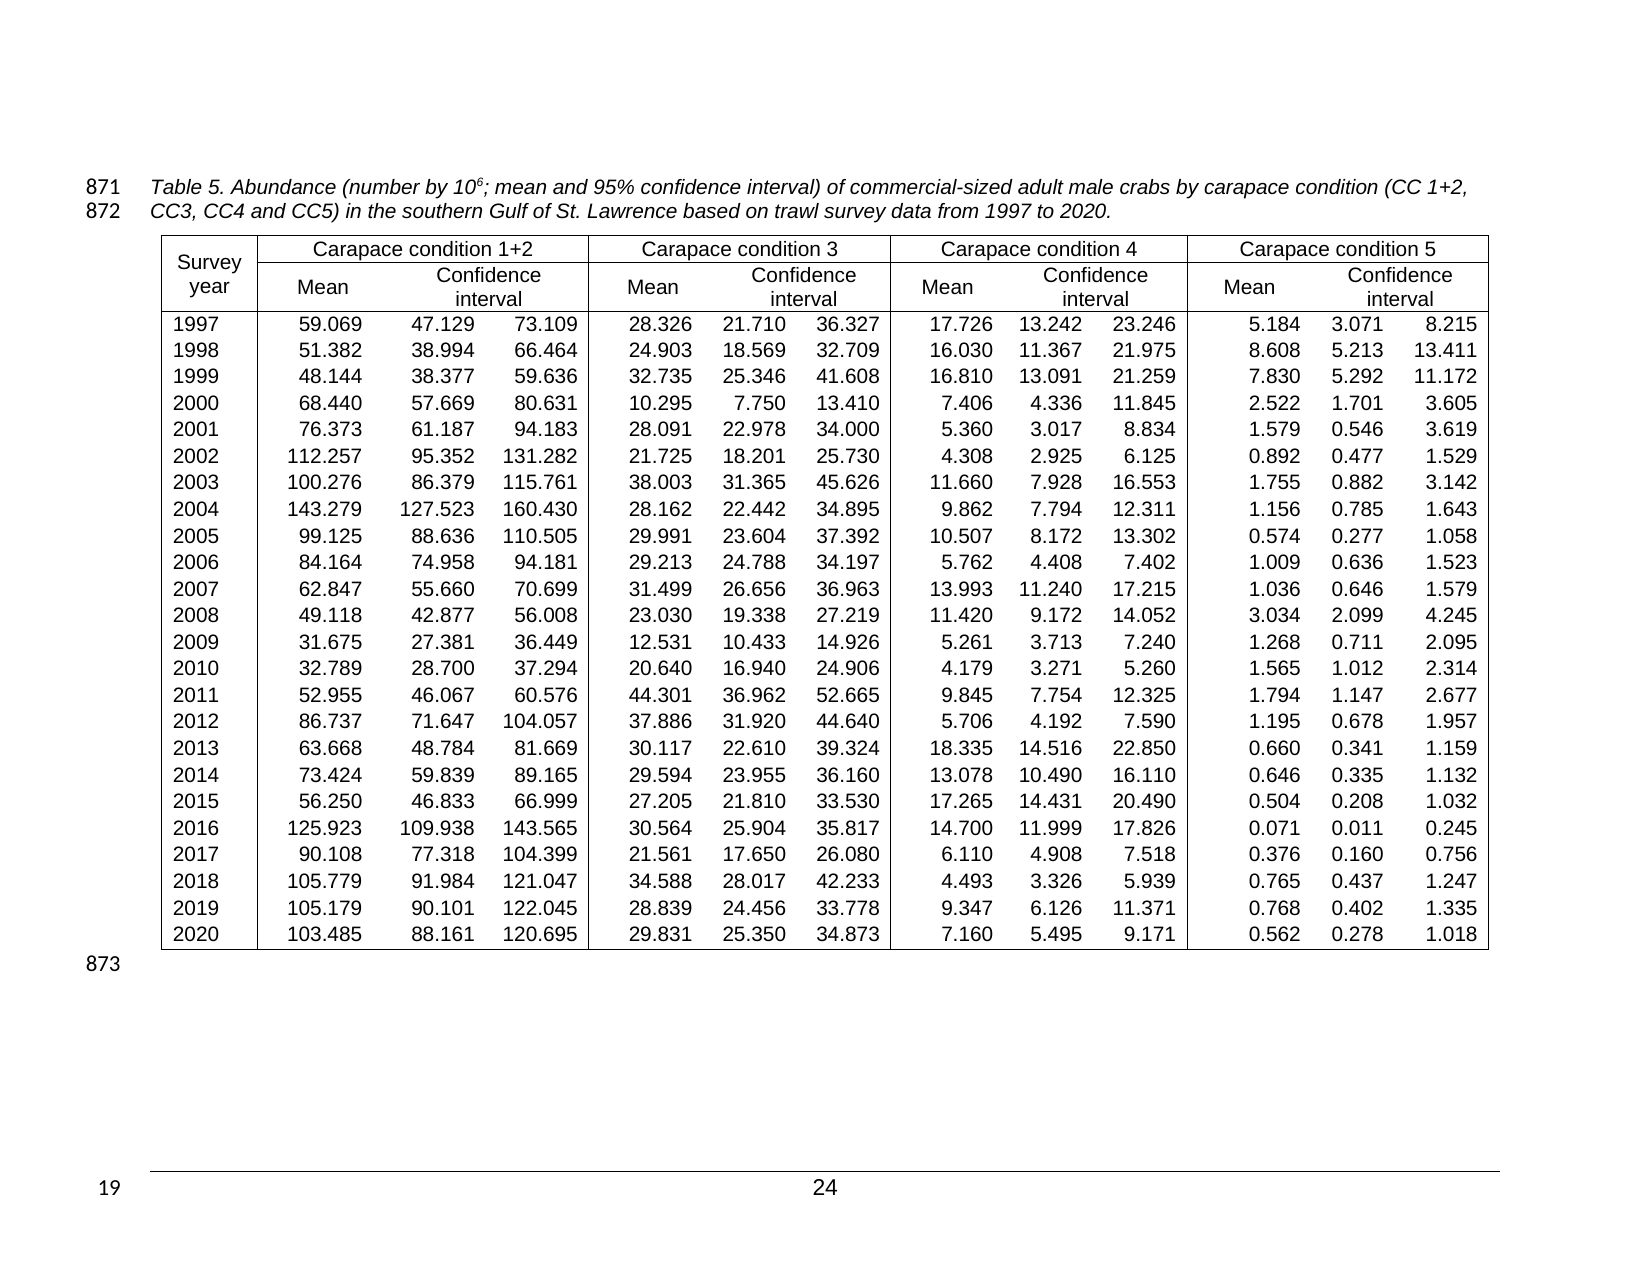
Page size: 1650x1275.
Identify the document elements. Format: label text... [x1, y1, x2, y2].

table_cell 7.240 [1093, 630, 1187, 656]
table_cell 0.335 [1312, 763, 1395, 789]
table_cell 2001 [162, 417, 257, 444]
table_cell 34.588 [589, 869, 703, 895]
table_cell 1.247 [1395, 869, 1488, 895]
table_cell Confidence interval [1312, 263, 1488, 311]
table_cell 1.335 [1395, 895, 1488, 922]
table_cell 0.562 [1188, 922, 1312, 948]
table_cell 89.165 [486, 763, 588, 789]
table_cell 36.963 [797, 577, 890, 603]
table_cell 0.574 [1188, 524, 1312, 550]
table_cell 90.101 [373, 895, 486, 922]
table_cell 81.669 [486, 736, 588, 762]
table_cell 16.553 [1093, 470, 1187, 497]
table_cell 11.999 [1004, 816, 1093, 842]
table_cell 22.610 [703, 736, 797, 762]
table_cell 12.325 [1093, 683, 1187, 709]
table_cell 103.485 [258, 922, 373, 948]
table_cell 2000 [162, 391, 257, 417]
table_cell 34.197 [797, 550, 890, 577]
table_cell 23.955 [703, 763, 797, 789]
table_cell 76.373 [258, 417, 373, 444]
table_cell 49.118 [258, 603, 373, 630]
table_cell 34.873 [797, 922, 890, 948]
table_cell 21.561 [589, 842, 703, 869]
table_cell 19.338 [703, 603, 797, 630]
table_cell 0.646 [1188, 763, 1312, 789]
table_cell 77.318 [373, 842, 486, 869]
table_cell 59.636 [486, 364, 588, 391]
table_cell 32.709 [797, 337, 890, 364]
table_cell 125.923 [258, 816, 373, 842]
table_cell 14.052 [1093, 603, 1187, 630]
table_cell 2002 [162, 444, 257, 470]
table_cell 2012 [162, 709, 257, 736]
table_cell 3.071 [1312, 312, 1395, 337]
table_cell 23.246 [1093, 312, 1187, 337]
table_cell 42.877 [373, 603, 486, 630]
table_cell 33.778 [797, 895, 890, 922]
table_cell 1.755 [1188, 470, 1312, 497]
table_cell 73.424 [258, 763, 373, 789]
table_cell 1.579 [1188, 417, 1312, 444]
table_cell 2009 [162, 630, 257, 656]
table_cell Confidence interval [1004, 263, 1187, 311]
table_cell 94.181 [486, 550, 588, 577]
table_cell 24.456 [703, 895, 797, 922]
table_cell 35.817 [797, 816, 890, 842]
table_cell 3.034 [1188, 603, 1312, 630]
table_cell 8.834 [1093, 417, 1187, 444]
table_cell 13.091 [1004, 364, 1093, 391]
table_cell 10.507 [891, 524, 1004, 550]
table_cell 7.402 [1093, 550, 1187, 577]
table_cell 5.260 [1093, 656, 1187, 683]
table_cell 11.660 [891, 470, 1004, 497]
table_cell 5.184 [1188, 312, 1312, 337]
table_cell 27.381 [373, 630, 486, 656]
table_cell 4.179 [891, 656, 1004, 683]
table_cell 5.360 [891, 417, 1004, 444]
table_cell 4.245 [1395, 603, 1488, 630]
table_cell 4.336 [1004, 391, 1093, 417]
table_cell 13.302 [1093, 524, 1187, 550]
table_cell 52.665 [797, 683, 890, 709]
table_cell 100.276 [258, 470, 373, 497]
table_cell 7.518 [1093, 842, 1187, 869]
table_cell 34.000 [797, 417, 890, 444]
table_cell 30.564 [589, 816, 703, 842]
table_cell 0.376 [1188, 842, 1312, 869]
table_cell 2008 [162, 603, 257, 630]
table_cell 9.845 [891, 683, 1004, 709]
table_cell 2013 [162, 736, 257, 762]
table_header Carapace condition 1+2 [258, 236, 588, 262]
table_cell 29.991 [589, 524, 703, 550]
table_cell 24.903 [589, 337, 703, 364]
table_cell 23.604 [703, 524, 797, 550]
table_cell 1.009 [1188, 550, 1312, 577]
table_cell 7.750 [703, 391, 797, 417]
table_cell 3.605 [1395, 391, 1488, 417]
table_cell 25.350 [703, 922, 797, 948]
table_cell 38.994 [373, 337, 486, 364]
table_cell 17.650 [703, 842, 797, 869]
table_cell 59.839 [373, 763, 486, 789]
table_cell 105.779 [258, 869, 373, 895]
table_cell 1.523 [1395, 550, 1488, 577]
table_cell 60.576 [486, 683, 588, 709]
table_cell 2016 [162, 816, 257, 842]
table_cell 1.579 [1395, 577, 1488, 603]
table_cell 104.057 [486, 709, 588, 736]
table_cell 5.495 [1004, 922, 1093, 948]
table_cell 91.984 [373, 869, 486, 895]
table_cell 29.213 [589, 550, 703, 577]
table_cell 1998 [162, 337, 257, 364]
table_cell 13.411 [1395, 337, 1488, 364]
table_cell 95.352 [373, 444, 486, 470]
table_cell 11.367 [1004, 337, 1093, 364]
table_cell 66.999 [486, 789, 588, 816]
table_cell 7.590 [1093, 709, 1187, 736]
table_cell 26.656 [703, 577, 797, 603]
table_cell 1.159 [1395, 736, 1488, 762]
table_cell 0.208 [1312, 789, 1395, 816]
table_cell 41.608 [797, 364, 890, 391]
table_cell 8.215 [1395, 312, 1488, 337]
table_cell 17.826 [1093, 816, 1187, 842]
table_cell 84.164 [258, 550, 373, 577]
table_cell 1.794 [1188, 683, 1312, 709]
table_cell 3.713 [1004, 630, 1093, 656]
table_cell 0.711 [1312, 630, 1395, 656]
table_cell 22.442 [703, 497, 797, 523]
table_cell 14.516 [1004, 736, 1093, 762]
table_cell 0.785 [1312, 497, 1395, 523]
table_cell 21.710 [703, 312, 797, 337]
table_cell 11.240 [1004, 577, 1093, 603]
table_cell 9.347 [891, 895, 1004, 922]
table_cell 36.327 [797, 312, 890, 337]
table_cell 2015 [162, 789, 257, 816]
table_cell 28.017 [703, 869, 797, 895]
table_cell 18.569 [703, 337, 797, 364]
table_cell 1.147 [1312, 683, 1395, 709]
table_cell 9.172 [1004, 603, 1093, 630]
table_cell 99.125 [258, 524, 373, 550]
table_cell 5.762 [891, 550, 1004, 577]
table_cell 46.067 [373, 683, 486, 709]
table_cell 13.993 [891, 577, 1004, 603]
table_cell 66.464 [486, 337, 588, 364]
table_cell 12.311 [1093, 497, 1187, 523]
table_cell 1.012 [1312, 656, 1395, 683]
table_cell 68.440 [258, 391, 373, 417]
table_cell 28.326 [589, 312, 703, 337]
table_cell 1.957 [1395, 709, 1488, 736]
table_cell 34.895 [797, 497, 890, 523]
table_cell 57.669 [373, 391, 486, 417]
table_cell 18.335 [891, 736, 1004, 762]
table_cell 17.265 [891, 789, 1004, 816]
table_cell 0.646 [1312, 577, 1395, 603]
table_cell 55.660 [373, 577, 486, 603]
table_cell 39.324 [797, 736, 890, 762]
table_cell 11.845 [1093, 391, 1187, 417]
table_cell 0.678 [1312, 709, 1395, 736]
table_cell 6.126 [1004, 895, 1093, 922]
table_cell 0.504 [1188, 789, 1312, 816]
table_cell 7.160 [891, 922, 1004, 948]
table_cell 1.018 [1395, 922, 1488, 948]
table_cell 21.725 [589, 444, 703, 470]
table_cell 18.201 [703, 444, 797, 470]
table_cell Mean [1188, 263, 1312, 311]
table_cell 59.069 [258, 312, 373, 337]
table_cell 2018 [162, 869, 257, 895]
table_cell 90.108 [258, 842, 373, 869]
table_cell 4.408 [1004, 550, 1093, 577]
table_cell Mean [258, 263, 388, 311]
table_cell 1.058 [1395, 524, 1488, 550]
table_cell 0.011 [1312, 816, 1395, 842]
table_cell 7.794 [1004, 497, 1093, 523]
table_cell 122.045 [486, 895, 588, 922]
table_cell 27.219 [797, 603, 890, 630]
table_cell 29.831 [589, 922, 703, 948]
table_cell 14.700 [891, 816, 1004, 842]
table_cell 48.784 [373, 736, 486, 762]
table_cell 10.433 [703, 630, 797, 656]
table_cell 56.008 [486, 603, 588, 630]
table_cell 16.030 [891, 337, 1004, 364]
table_cell 3.142 [1395, 470, 1488, 497]
table_cell 9.171 [1093, 922, 1187, 948]
table_cell 1.565 [1188, 656, 1312, 683]
table_cell 88.636 [373, 524, 486, 550]
table_cell 2003 [162, 470, 257, 497]
table_cell 5.939 [1093, 869, 1187, 895]
table_cell 0.892 [1188, 444, 1312, 470]
table_cell 2017 [162, 842, 257, 869]
table_cell 9.862 [891, 497, 1004, 523]
table_cell 22.850 [1093, 736, 1187, 762]
table_cell 1.268 [1188, 630, 1312, 656]
table_cell Confidence interval [717, 263, 890, 311]
table_cell 36.160 [797, 763, 890, 789]
table_cell 143.279 [258, 497, 373, 523]
table_cell 28.700 [373, 656, 486, 683]
table_cell 2014 [162, 763, 257, 789]
table_cell 1.701 [1312, 391, 1395, 417]
table_cell 2.314 [1395, 656, 1488, 683]
table_cell 3.017 [1004, 417, 1093, 444]
table_cell 0.437 [1312, 869, 1395, 895]
table_cell 7.754 [1004, 683, 1093, 709]
table_cell 32.735 [589, 364, 703, 391]
table_cell 11.172 [1395, 364, 1488, 391]
table_cell 1.132 [1395, 763, 1488, 789]
table_cell 5.213 [1312, 337, 1395, 364]
table_cell 42.233 [797, 869, 890, 895]
table_cell 28.162 [589, 497, 703, 523]
table_cell 31.920 [703, 709, 797, 736]
table_cell 4.192 [1004, 709, 1093, 736]
table_cell 13.078 [891, 763, 1004, 789]
table_cell 0.278 [1312, 922, 1395, 948]
table_cell 21.259 [1093, 364, 1187, 391]
table_cell 22.978 [703, 417, 797, 444]
table_cell 160.430 [486, 497, 588, 523]
table_cell 6.125 [1093, 444, 1187, 470]
table_cell 13.410 [797, 391, 890, 417]
table_cell 5.706 [891, 709, 1004, 736]
table_cell 14.926 [797, 630, 890, 656]
table_cell 3.271 [1004, 656, 1093, 683]
table_cell 0.071 [1188, 816, 1312, 842]
table_cell 0.660 [1188, 736, 1312, 762]
table_cell 51.382 [258, 337, 373, 364]
table_cell 62.847 [258, 577, 373, 603]
table_cell 109.938 [373, 816, 486, 842]
table_cell 0.765 [1188, 869, 1312, 895]
table_cell 20.490 [1093, 789, 1187, 816]
table_cell 1.195 [1188, 709, 1312, 736]
table_cell 14.431 [1004, 789, 1093, 816]
table_cell 33.530 [797, 789, 890, 816]
table_cell 28.839 [589, 895, 703, 922]
table_cell 56.250 [258, 789, 373, 816]
table_cell 2005 [162, 524, 257, 550]
table_cell 6.110 [891, 842, 1004, 869]
table_cell 31.499 [589, 577, 703, 603]
table_cell 29.594 [589, 763, 703, 789]
table_cell 8.172 [1004, 524, 1093, 550]
table_cell 5.261 [891, 630, 1004, 656]
table_cell 36.962 [703, 683, 797, 709]
table_cell 16.110 [1093, 763, 1187, 789]
table_cell 70.699 [486, 577, 588, 603]
table_cell 16.810 [891, 364, 1004, 391]
table_cell 0.402 [1312, 895, 1395, 922]
table_cell 46.833 [373, 789, 486, 816]
table_cell 25.730 [797, 444, 890, 470]
table_cell 0.341 [1312, 736, 1395, 762]
table_cell 44.640 [797, 709, 890, 736]
table_cell 2.677 [1395, 683, 1488, 709]
table_cell 32.789 [258, 656, 373, 683]
table_cell 2004 [162, 497, 257, 523]
table_cell 44.301 [589, 683, 703, 709]
table_cell 4.908 [1004, 842, 1093, 869]
table_cell 115.761 [486, 470, 588, 497]
table_cell 4.308 [891, 444, 1004, 470]
table_cell 11.420 [891, 603, 1004, 630]
table_cell 2019 [162, 895, 257, 922]
table_cell 0.245 [1395, 816, 1488, 842]
table_cell 38.377 [373, 364, 486, 391]
table_cell 24.788 [703, 550, 797, 577]
table_cell 8.608 [1188, 337, 1312, 364]
table_cell 0.160 [1312, 842, 1395, 869]
table_cell 28.091 [589, 417, 703, 444]
table_cell 4.493 [891, 869, 1004, 895]
table_cell 2011 [162, 683, 257, 709]
table_cell 48.144 [258, 364, 373, 391]
table_cell 52.955 [258, 683, 373, 709]
table_cell 88.161 [373, 922, 486, 948]
table_cell 110.505 [486, 524, 588, 550]
table_cell 12.531 [589, 630, 703, 656]
table_cell 86.379 [373, 470, 486, 497]
table_cell 1997 [162, 312, 257, 337]
table_cell 2010 [162, 656, 257, 683]
table_cell 7.928 [1004, 470, 1093, 497]
table_cell 2.099 [1312, 603, 1395, 630]
table_cell 74.958 [373, 550, 486, 577]
table_cell 1.156 [1188, 497, 1312, 523]
table_cell 45.626 [797, 470, 890, 497]
table_cell 24.906 [797, 656, 890, 683]
table_cell 1999 [162, 364, 257, 391]
table_cell 120.695 [486, 922, 588, 948]
table_cell 127.523 [373, 497, 486, 523]
table_cell 13.242 [1004, 312, 1093, 337]
table_cell 2.522 [1188, 391, 1312, 417]
table_cell 7.406 [891, 391, 1004, 417]
table_header Carapace condition 3 [589, 236, 890, 262]
table_cell 1.529 [1395, 444, 1488, 470]
table_cell 21.975 [1093, 337, 1187, 364]
table_cell 94.183 [486, 417, 588, 444]
table_cell 71.647 [373, 709, 486, 736]
table_cell 143.565 [486, 816, 588, 842]
table_cell 25.346 [703, 364, 797, 391]
table_cell 112.257 [258, 444, 373, 470]
table_cell 73.109 [486, 312, 588, 337]
table_cell 0.636 [1312, 550, 1395, 577]
table_cell 30.117 [589, 736, 703, 762]
table_cell 38.003 [589, 470, 703, 497]
table_cell 2.095 [1395, 630, 1488, 656]
table_cell Confidence interval [389, 263, 588, 311]
table_cell 27.205 [589, 789, 703, 816]
table_cell 31.675 [258, 630, 373, 656]
table_cell 21.810 [703, 789, 797, 816]
table_cell Mean [891, 263, 1004, 311]
table_cell 36.449 [486, 630, 588, 656]
table_cell 0.277 [1312, 524, 1395, 550]
table_cell 10.490 [1004, 763, 1093, 789]
table_cell 1.643 [1395, 497, 1488, 523]
table_cell 2007 [162, 577, 257, 603]
table_cell 131.282 [486, 444, 588, 470]
table_cell 20.640 [589, 656, 703, 683]
table_cell 47.129 [373, 312, 486, 337]
table_cell 26.080 [797, 842, 890, 869]
table_cell 0.768 [1188, 895, 1312, 922]
table_cell 0.477 [1312, 444, 1395, 470]
table_cell 37.294 [486, 656, 588, 683]
table_cell 2.925 [1004, 444, 1093, 470]
table_cell 0.546 [1312, 417, 1395, 444]
text Table 5. Abundance (number by 106; mean and 95% confidence interval) of commercial-sized adult male crabs by carapace condition (CC 1+2, CC3, CC4 and CC5) in the southern Gulf of St. Lawrence based on trawl survey data from 1997 to 2020. [150, 175, 1500, 223]
table_cell 104.399 [486, 842, 588, 869]
table_cell 3.619 [1395, 417, 1488, 444]
table_cell 1.032 [1395, 789, 1488, 816]
table_cell 17.215 [1093, 577, 1187, 603]
table_cell 5.292 [1312, 364, 1395, 391]
table_header Survey year [162, 236, 257, 311]
table_cell Mean [589, 263, 717, 311]
table_cell 23.030 [589, 603, 703, 630]
table_cell 10.295 [589, 391, 703, 417]
table_cell 63.668 [258, 736, 373, 762]
table_cell 2006 [162, 550, 257, 577]
table_cell 61.187 [373, 417, 486, 444]
table_cell 1.036 [1188, 577, 1312, 603]
table_cell 16.940 [703, 656, 797, 683]
table_header Carapace condition 4 [891, 236, 1187, 262]
table_cell 86.737 [258, 709, 373, 736]
table_cell 0.882 [1312, 470, 1395, 497]
table_cell 37.392 [797, 524, 890, 550]
table_cell 121.047 [486, 869, 588, 895]
table_cell 105.179 [258, 895, 373, 922]
table_cell 2020 [162, 922, 257, 948]
table_cell 7.830 [1188, 364, 1312, 391]
table_cell 0.756 [1395, 842, 1488, 869]
table_cell 17.726 [891, 312, 1004, 337]
table_cell 80.631 [486, 391, 588, 417]
table_cell 11.371 [1093, 895, 1187, 922]
table_header Carapace condition 5 [1188, 236, 1488, 262]
table_cell 31.365 [703, 470, 797, 497]
table_cell 37.886 [589, 709, 703, 736]
table_cell 25.904 [703, 816, 797, 842]
table_cell 3.326 [1004, 869, 1093, 895]
